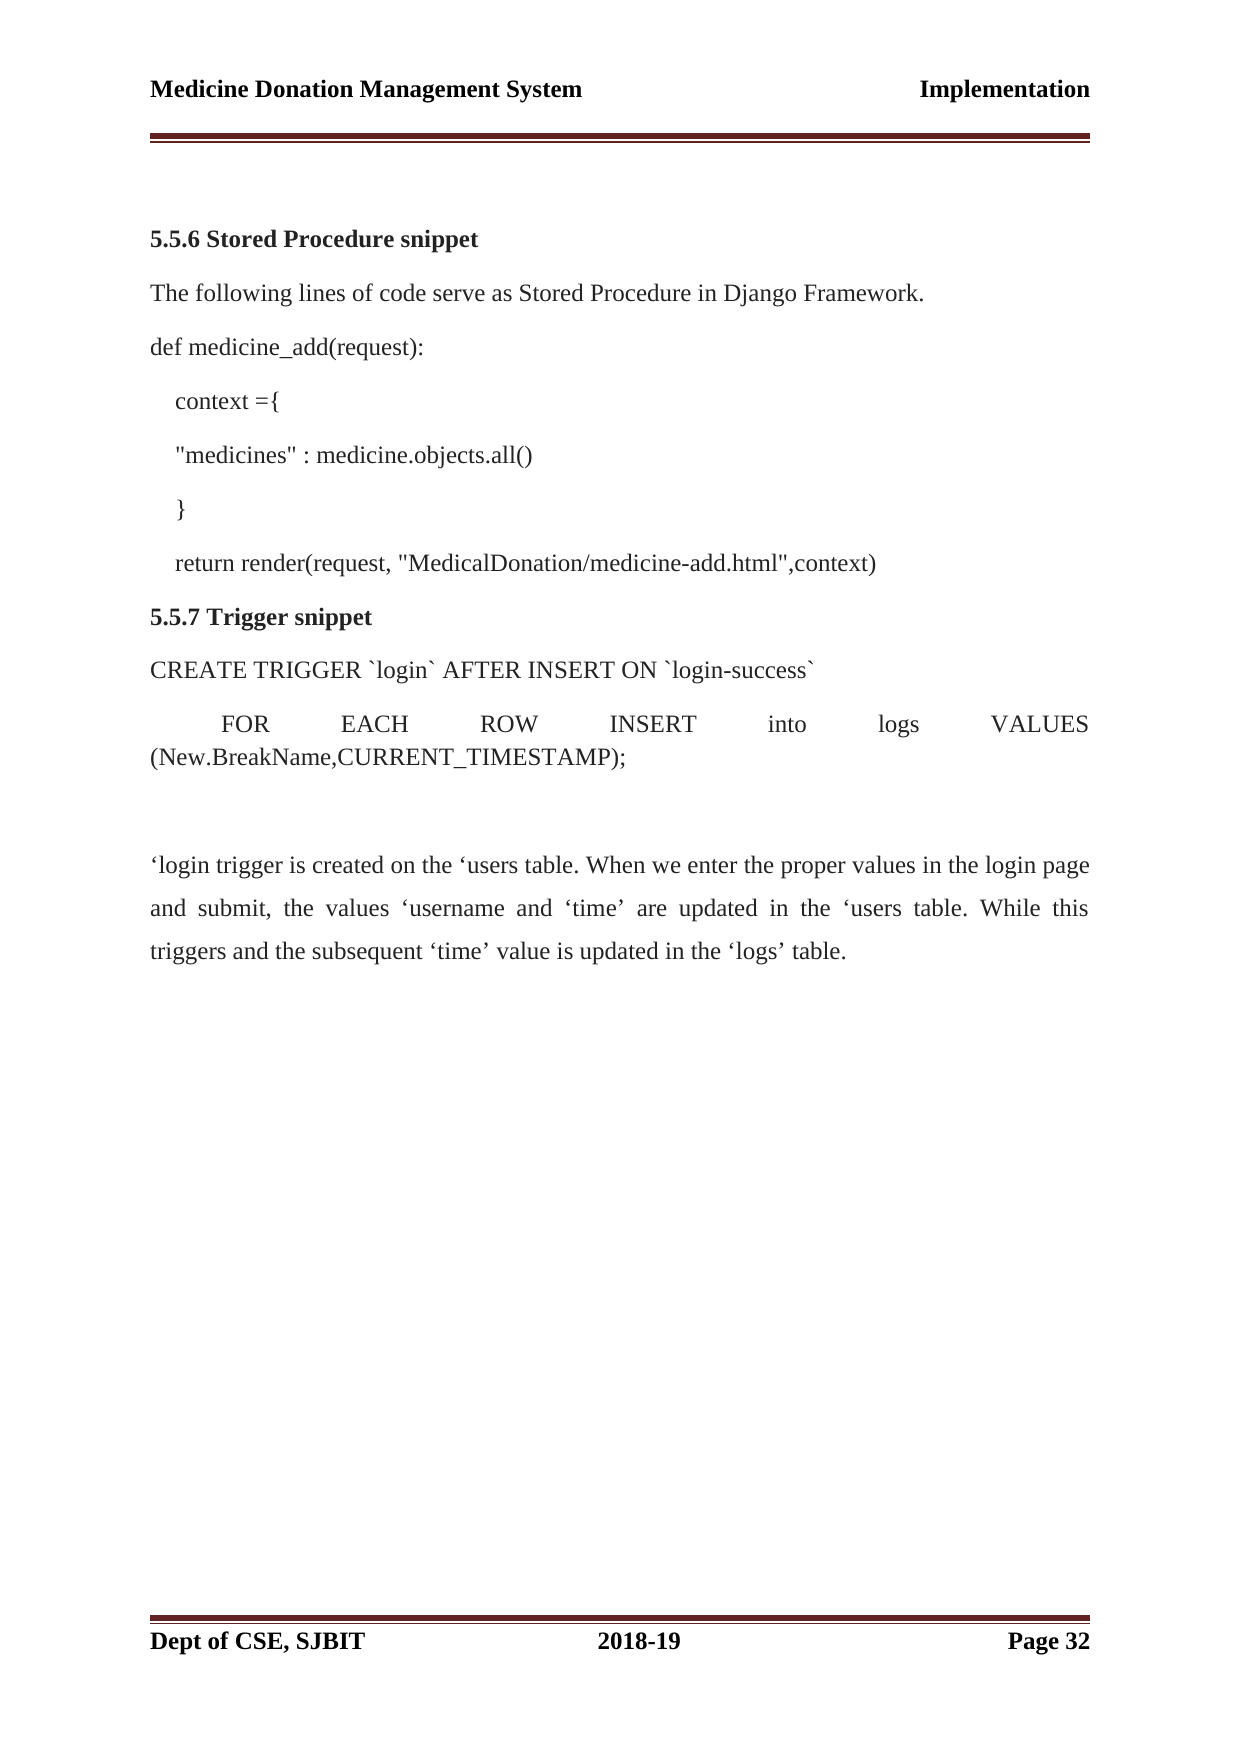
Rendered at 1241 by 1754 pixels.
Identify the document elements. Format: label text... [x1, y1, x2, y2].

text } [150, 494, 1090, 523]
text FOR EACH ROW INSERT into logs VALUES (New.BreakName,CURRENT_TIMESTAMP); [150, 709, 1090, 771]
text def medicine_add(request): [150, 332, 1090, 361]
text "medicines" : medicine.objects.all() [150, 440, 1090, 469]
text 5.5.7 Trigger snippet [150, 602, 1090, 630]
text ‘login trigger is created on the ‘users table. When we enter the proper values in the login page and submit, the values ‘username and ‘time’ are updated in the ‘users table. While this triggers and the subsequent ‘time’ value is updated in the ‘logs’ table. [150, 850, 1090, 965]
text The following lines of code serve as Stored Procedure in Django Framework. [150, 278, 1090, 307]
text return render(request, "MedicalDonation/medicine-add.html",context) [150, 548, 1090, 576]
text CREATE TRIGGER `login` AFTER INSERT ON `login-success` [150, 655, 1090, 684]
text context ={ [150, 386, 1090, 415]
text 5.5.6 Stored Procedure snippet [150, 224, 1090, 253]
